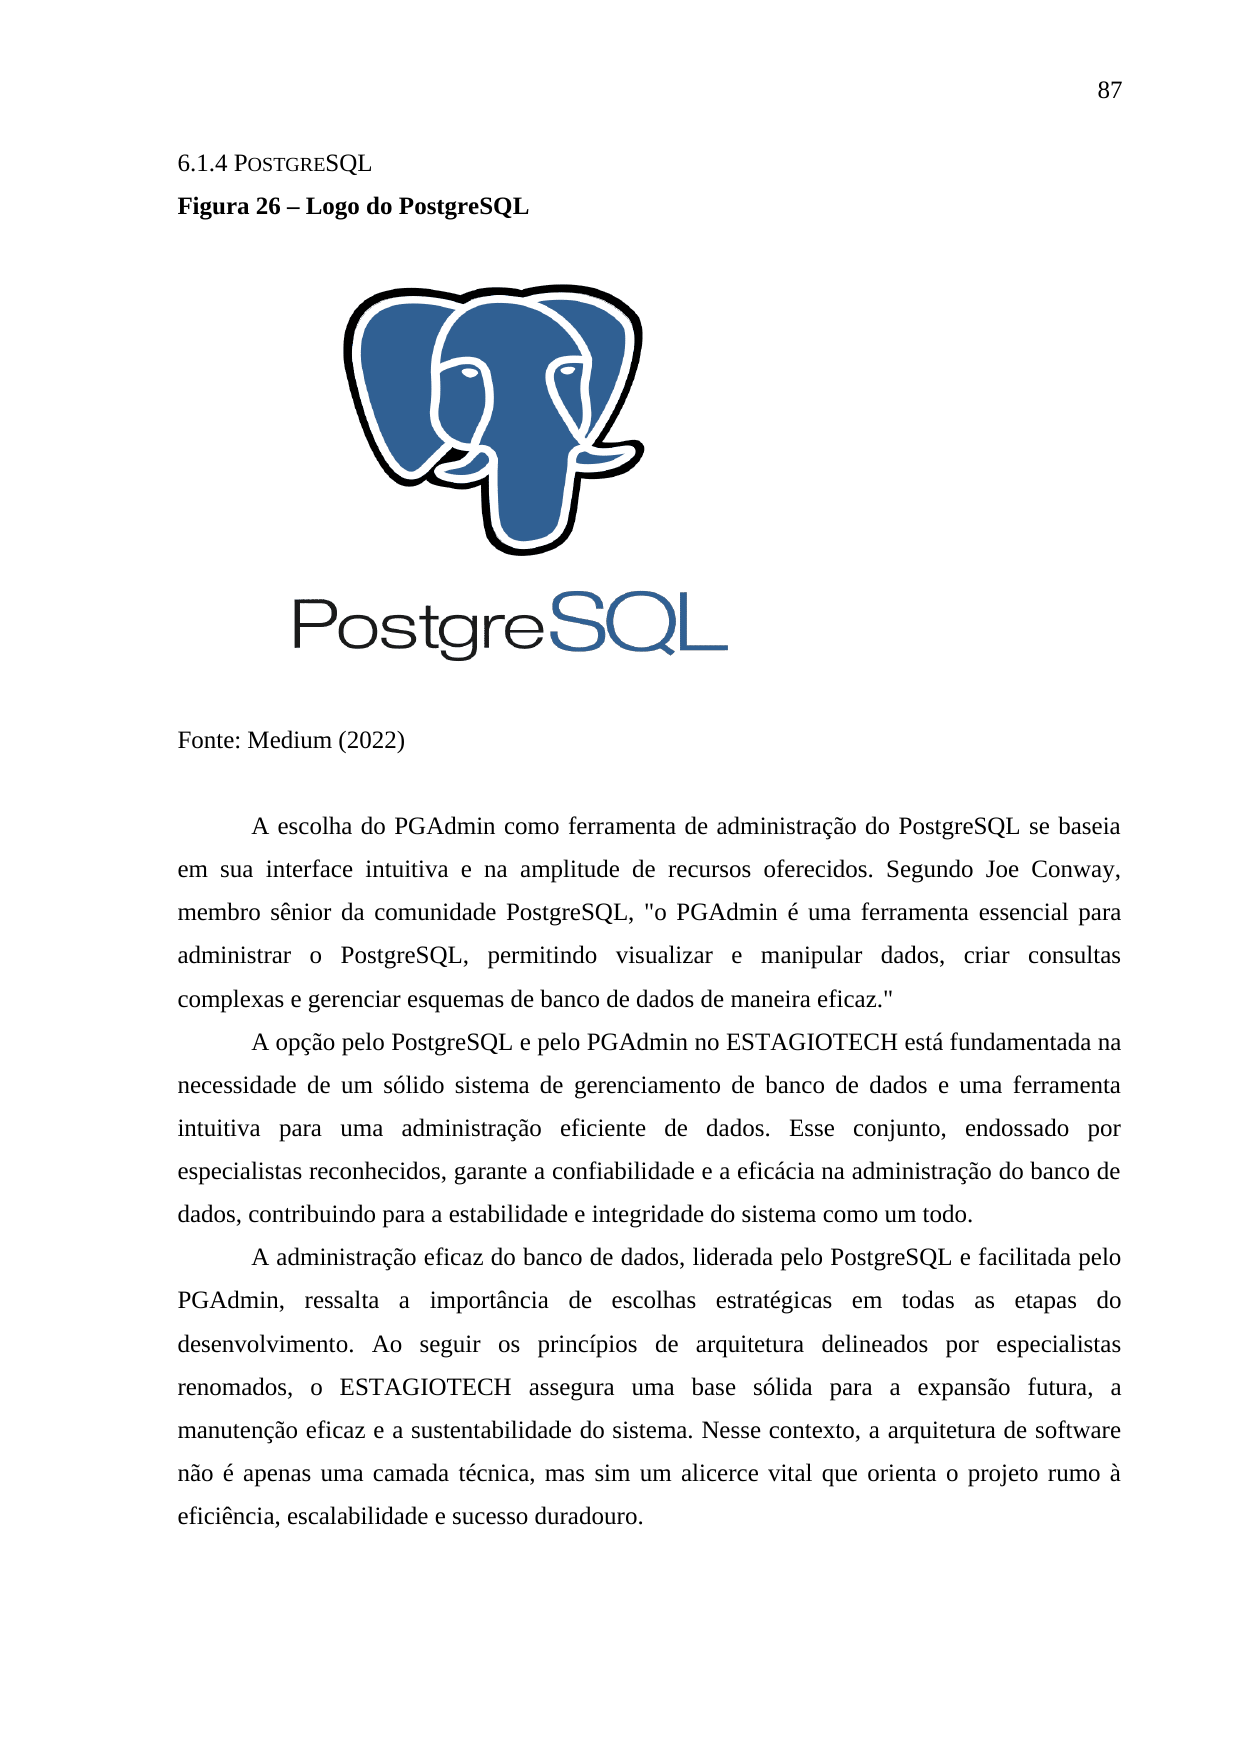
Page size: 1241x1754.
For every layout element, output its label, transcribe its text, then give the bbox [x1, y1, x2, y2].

text A administração eficaz do banco de dados, liderada pelo PostgreSQL e facilitada pelo PGAdmin, ressalta a importância de escolhas estratégicas em todas as etapas do desenvolvimento. Ao seguir os princípios de arquitetura delineados por especialistas renomados, o ESTAGIOTECH assegura uma base sólida para a expansão futura, a manutenção eficaz e a sustentabilidade do sistema. Nesse contexto, a arquitetura de software não é apenas uma camada técnica, mas sim um alicerce vital que orienta o projeto rumo à eficiência, escalabilidade e sucesso duradouro. [177, 1242, 1122, 1530]
text Fonte: Medium (2022) [177, 725, 1122, 754]
text A escolha do PGAdmin como ferramenta de administração do PostgreSQL se baseia em sua interface intuitiva e na amplitude de recursos oferecidos. Segundo Joe Conway, membro sênior da comunidade PostgreSQL, "o PGAdmin é uma ferramenta essencial para administrar o PostgreSQL, permitindo visualizar e manipular dados, criar consultas complexas e gerenciar esquemas de banco de dados de maneira eficaz." [177, 811, 1122, 1012]
subtitle 6.1.4 PostgreSQL [177, 148, 1122, 176]
picture [251, 219, 758, 711]
text Figura 26 – Logo do PostgreSQL [177, 191, 1122, 219]
text A opção pelo PostgreSQL e pelo PGAdmin no ESTAGIOTECH está fundamentada na necessidade de um sólido sistema de gerenciamento de banco de dados e uma ferramenta intuitiva para uma administração eficiente de dados. Esse conjunto, endossado por especialistas reconhecidos, garante a confiabilidade e a eficácia na administração do banco de dados, contribuindo para a estabilidade e integridade do sistema como um todo. [177, 1027, 1122, 1228]
